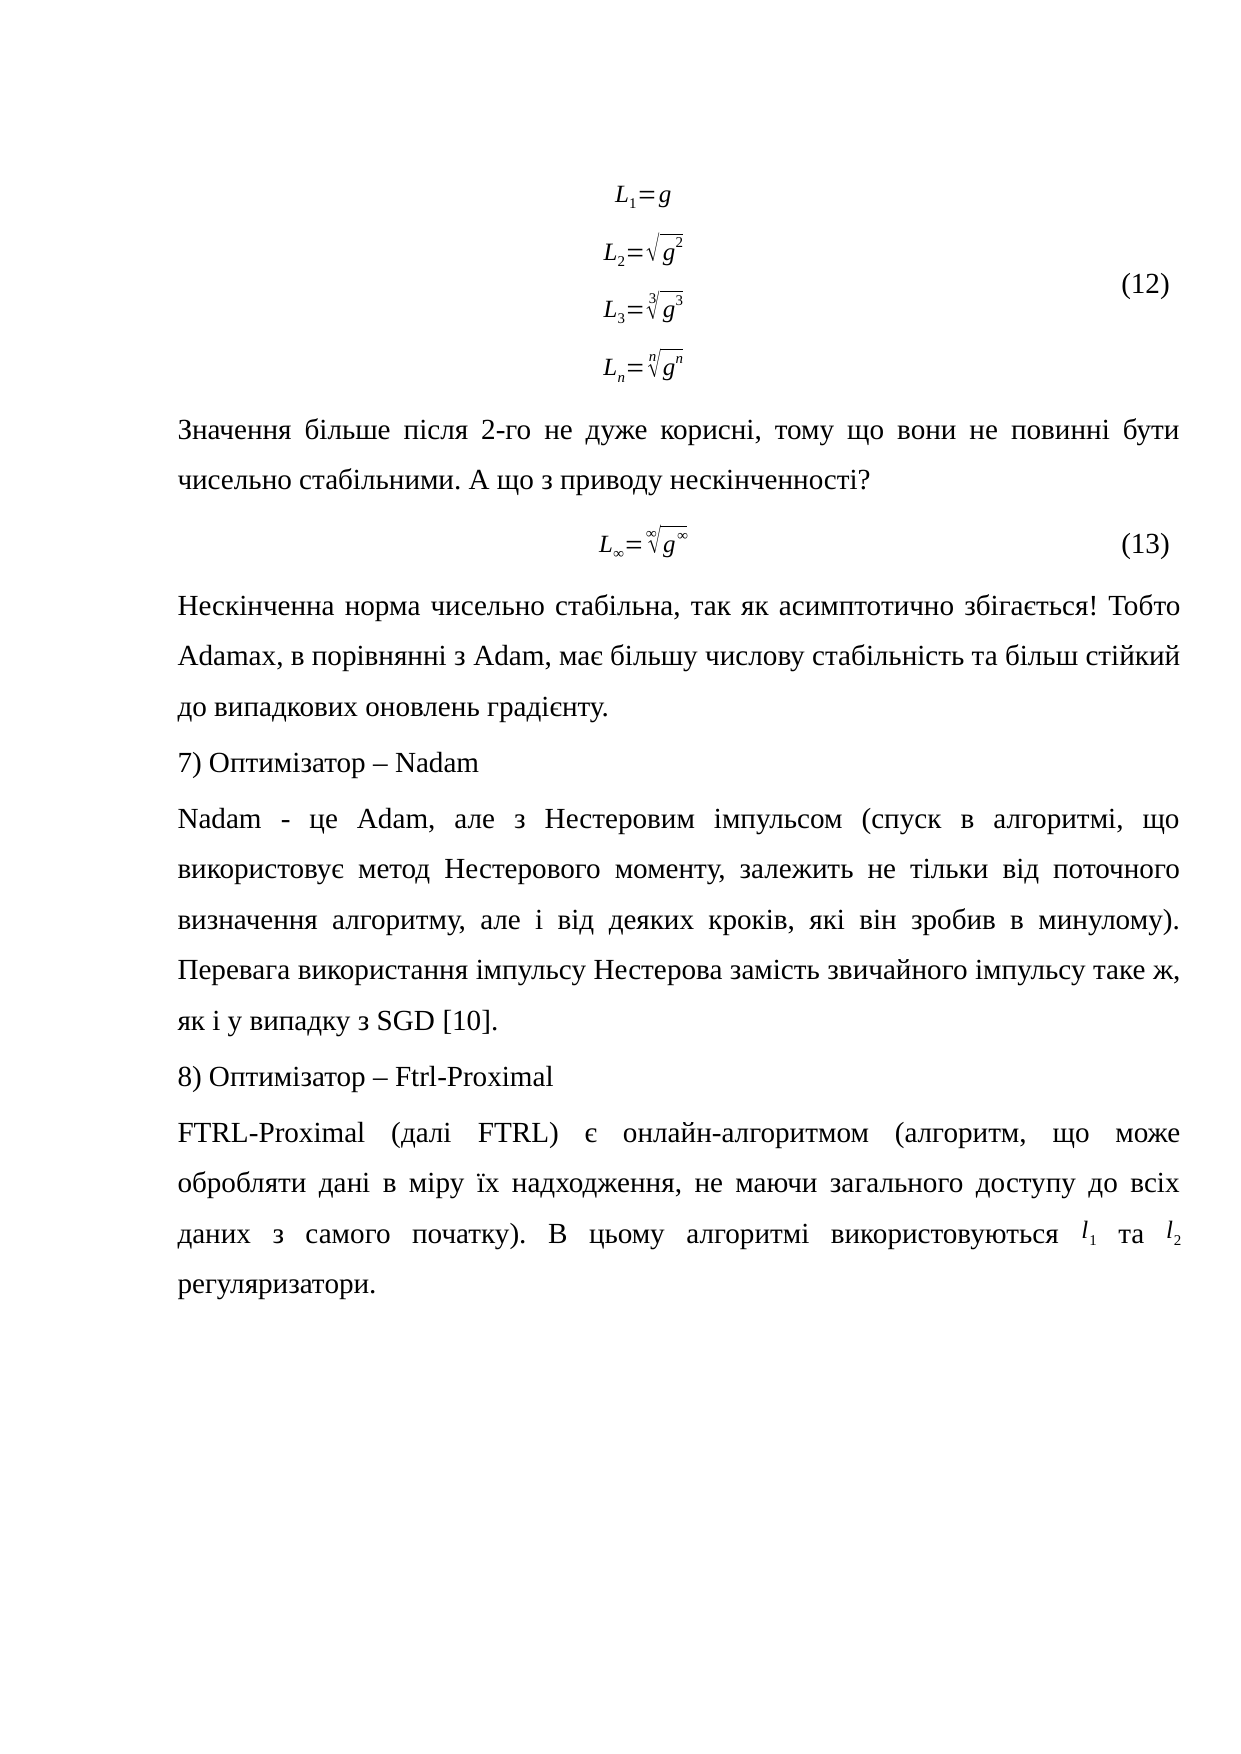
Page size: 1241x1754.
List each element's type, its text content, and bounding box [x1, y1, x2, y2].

table_header [178, 174, 1107, 406]
table_header (12) [1108, 174, 1181, 406]
text 7) Оптимізатор – Nadam [177, 745, 1181, 779]
table_header [178, 518, 1107, 582]
text Нескінченна норма чисельно стабільна, так як асимптотично збігається! Тобто Adamax, в порівнянні з Adam, має більшу числову стабільність та більш стійкий до випадкових оновлень градієнту. [177, 588, 1181, 722]
text FTRL-Proximal (далі FTRL) є онлайн-алгоритмом (алгоритм, що може обробляти дані в міру їх надходження, не маючи загального доступу до всіх даних з самого початку). В цьому алгоритмі використовуються та регуляризатори. [177, 1115, 1181, 1299]
text Nadam - це Adam, але з Нестеровим імпульсом (спуск в алгоритмі, що використовує метод Нестерового моменту, залежить не тільки від поточного визначення алгоритму, але і від деяких кроків, які він зробив в минулому). Перевага використання імпульсу Нестерова замість звичайного імпульсу таке ж, як і у випадку з SGD [10]. [177, 801, 1181, 1036]
text Значення більше після 2-го не дуже корисні, тому що вони не повинні бути чисельно стабільними. А що з приводу нескінченності? [177, 412, 1181, 496]
table_header (13) [1108, 518, 1181, 582]
text 8) Оптимізатор – Ftrl-Proximal [177, 1059, 1181, 1092]
